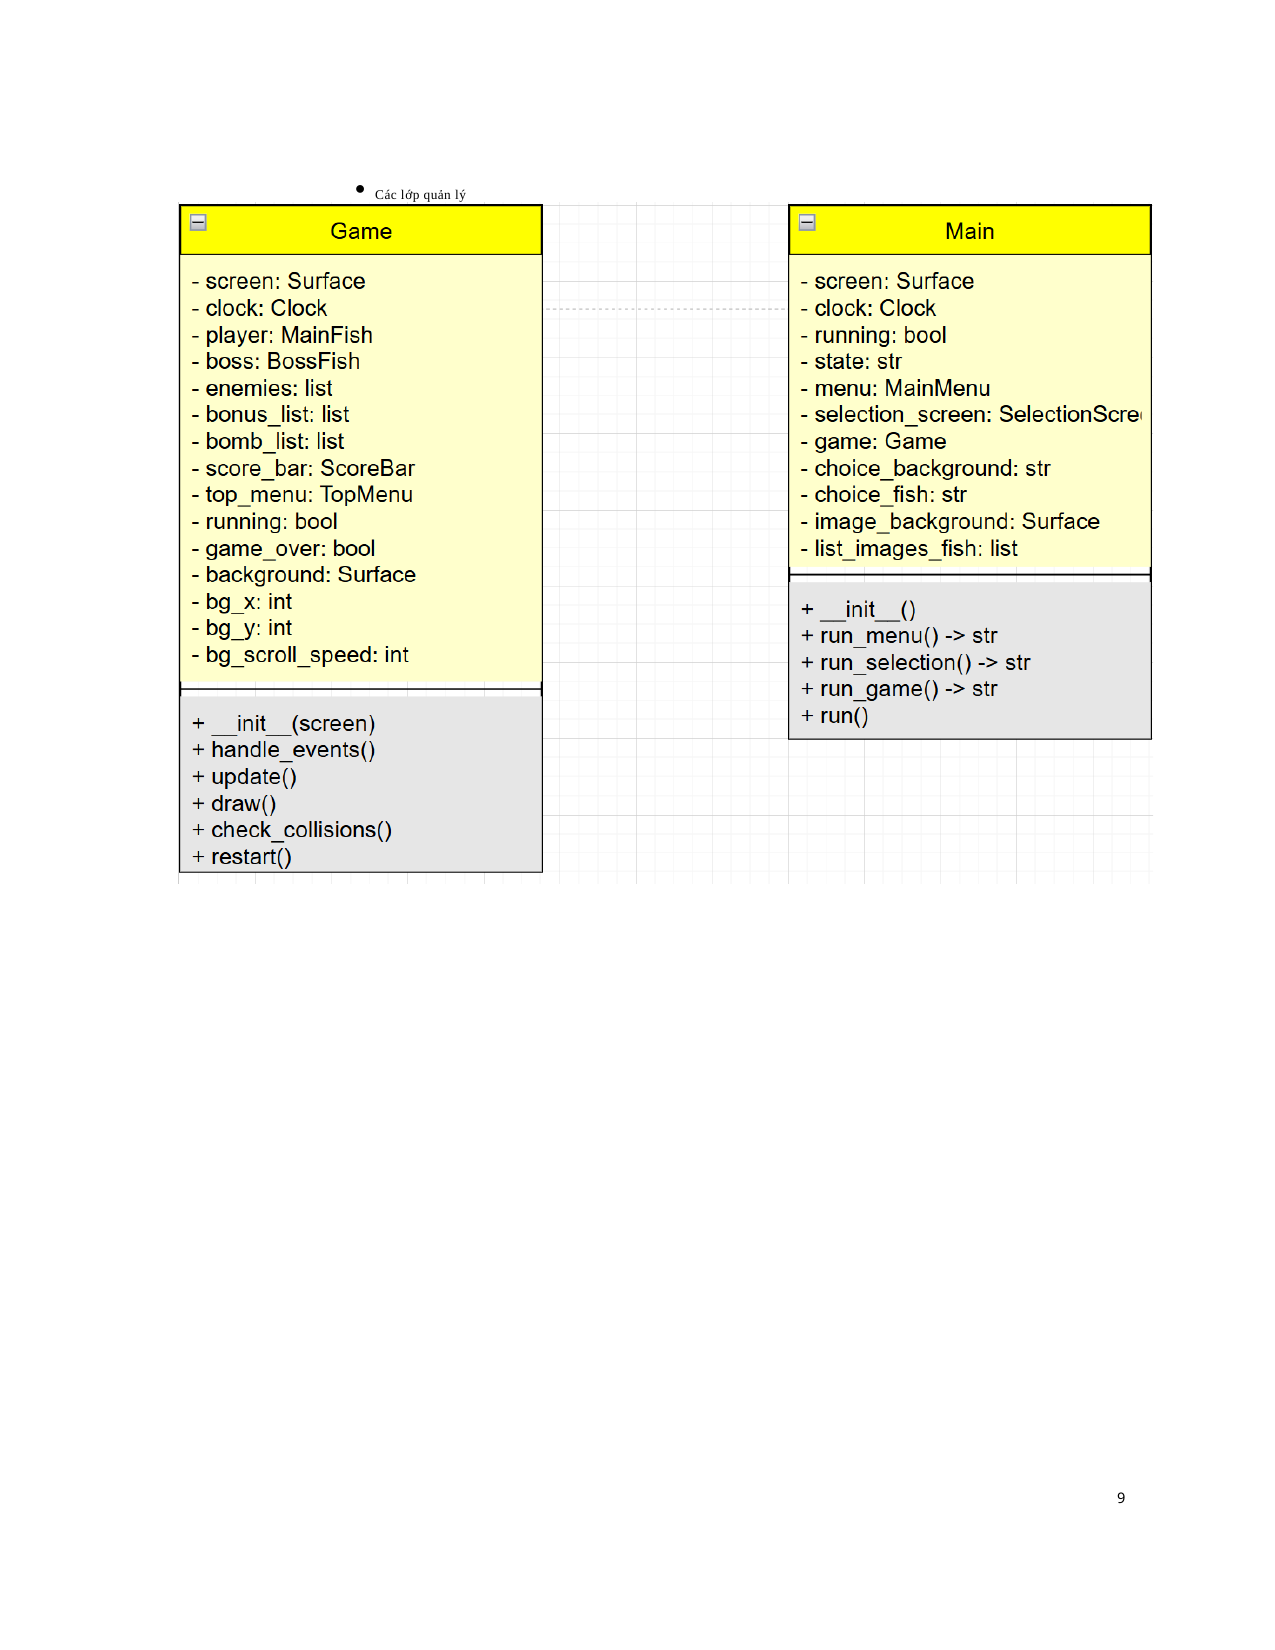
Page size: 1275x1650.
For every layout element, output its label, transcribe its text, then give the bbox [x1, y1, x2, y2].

picture [178, 202, 1154, 884]
list Các lớp quản lý [356, 176, 1125, 202]
